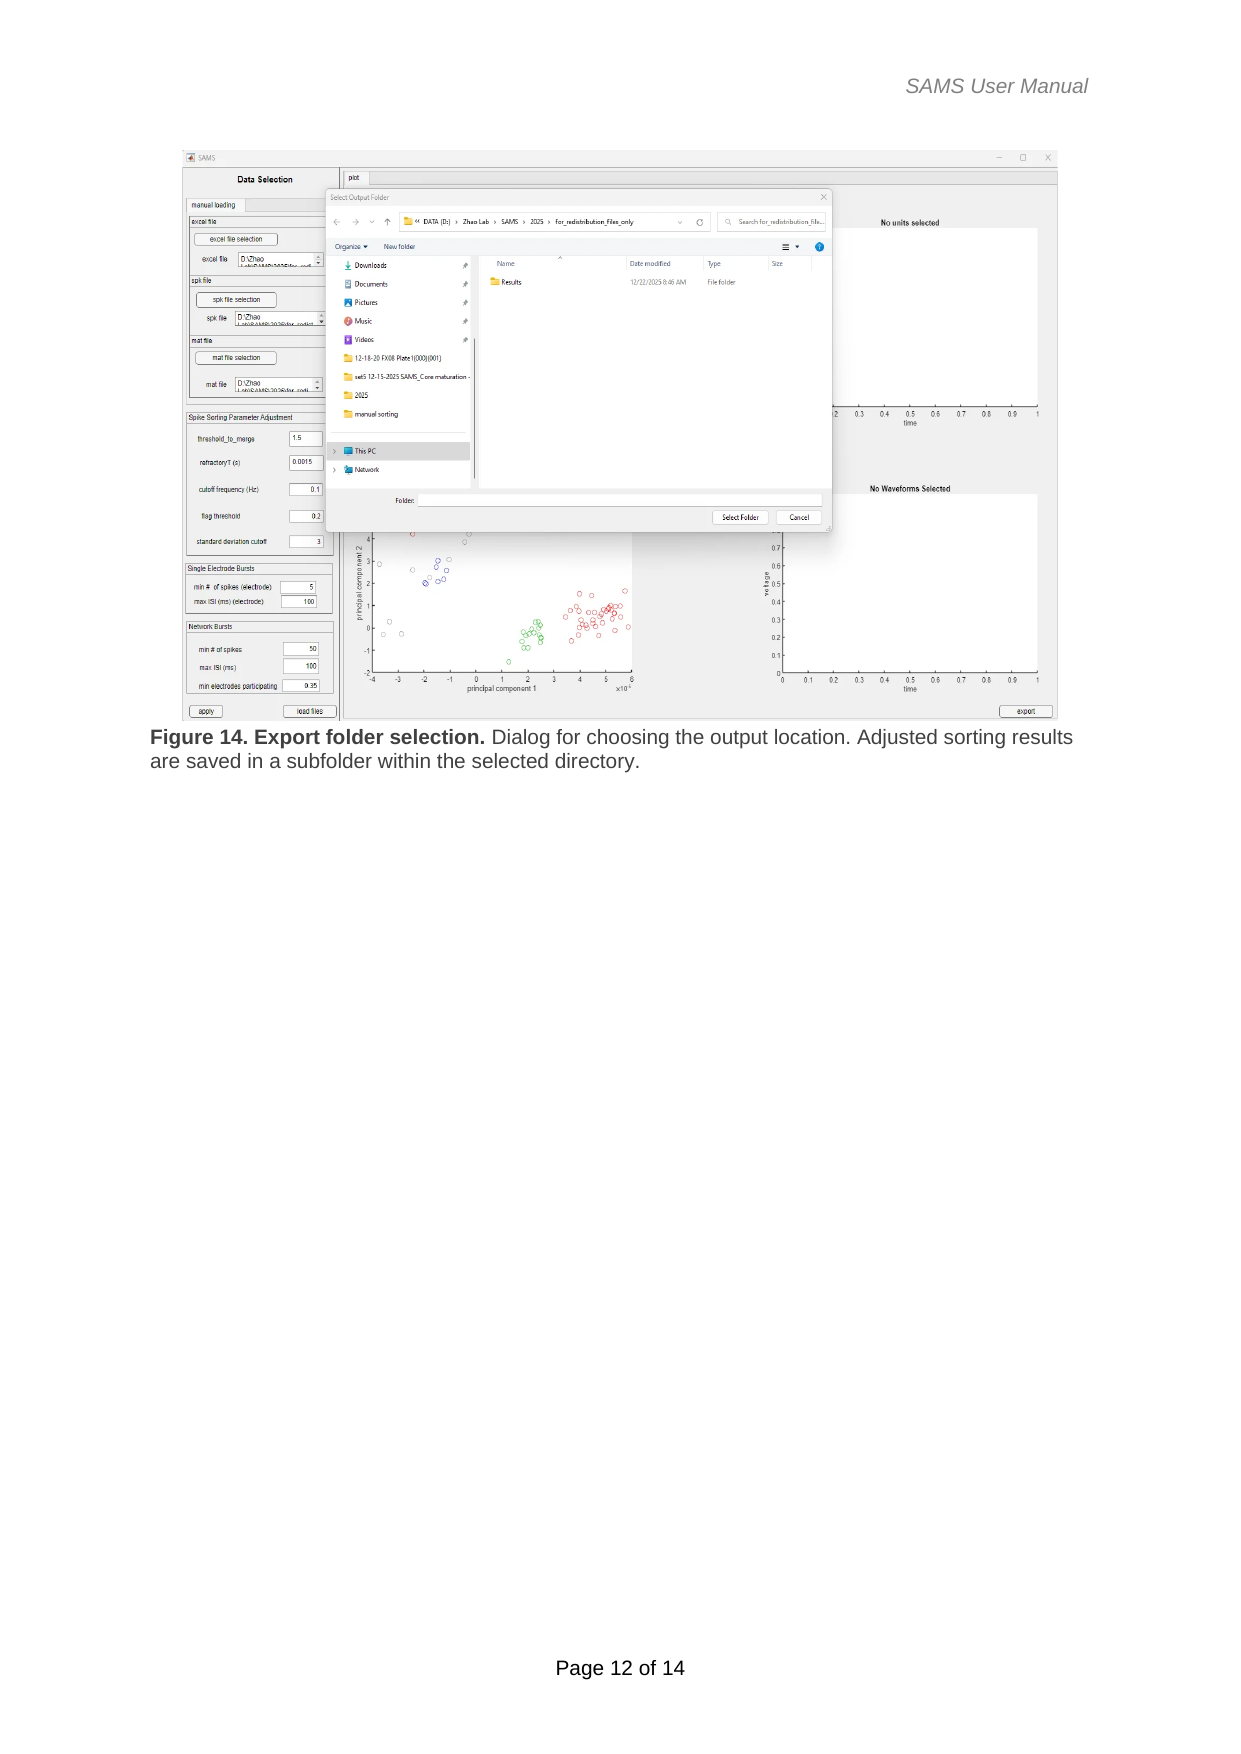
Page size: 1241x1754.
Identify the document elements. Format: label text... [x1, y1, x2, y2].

text Figure 14. Export folder selection. Dialog for choosing the output location. Adjusted sorting results are saved in a subfolder within the selected directory. [150, 724, 1090, 772]
